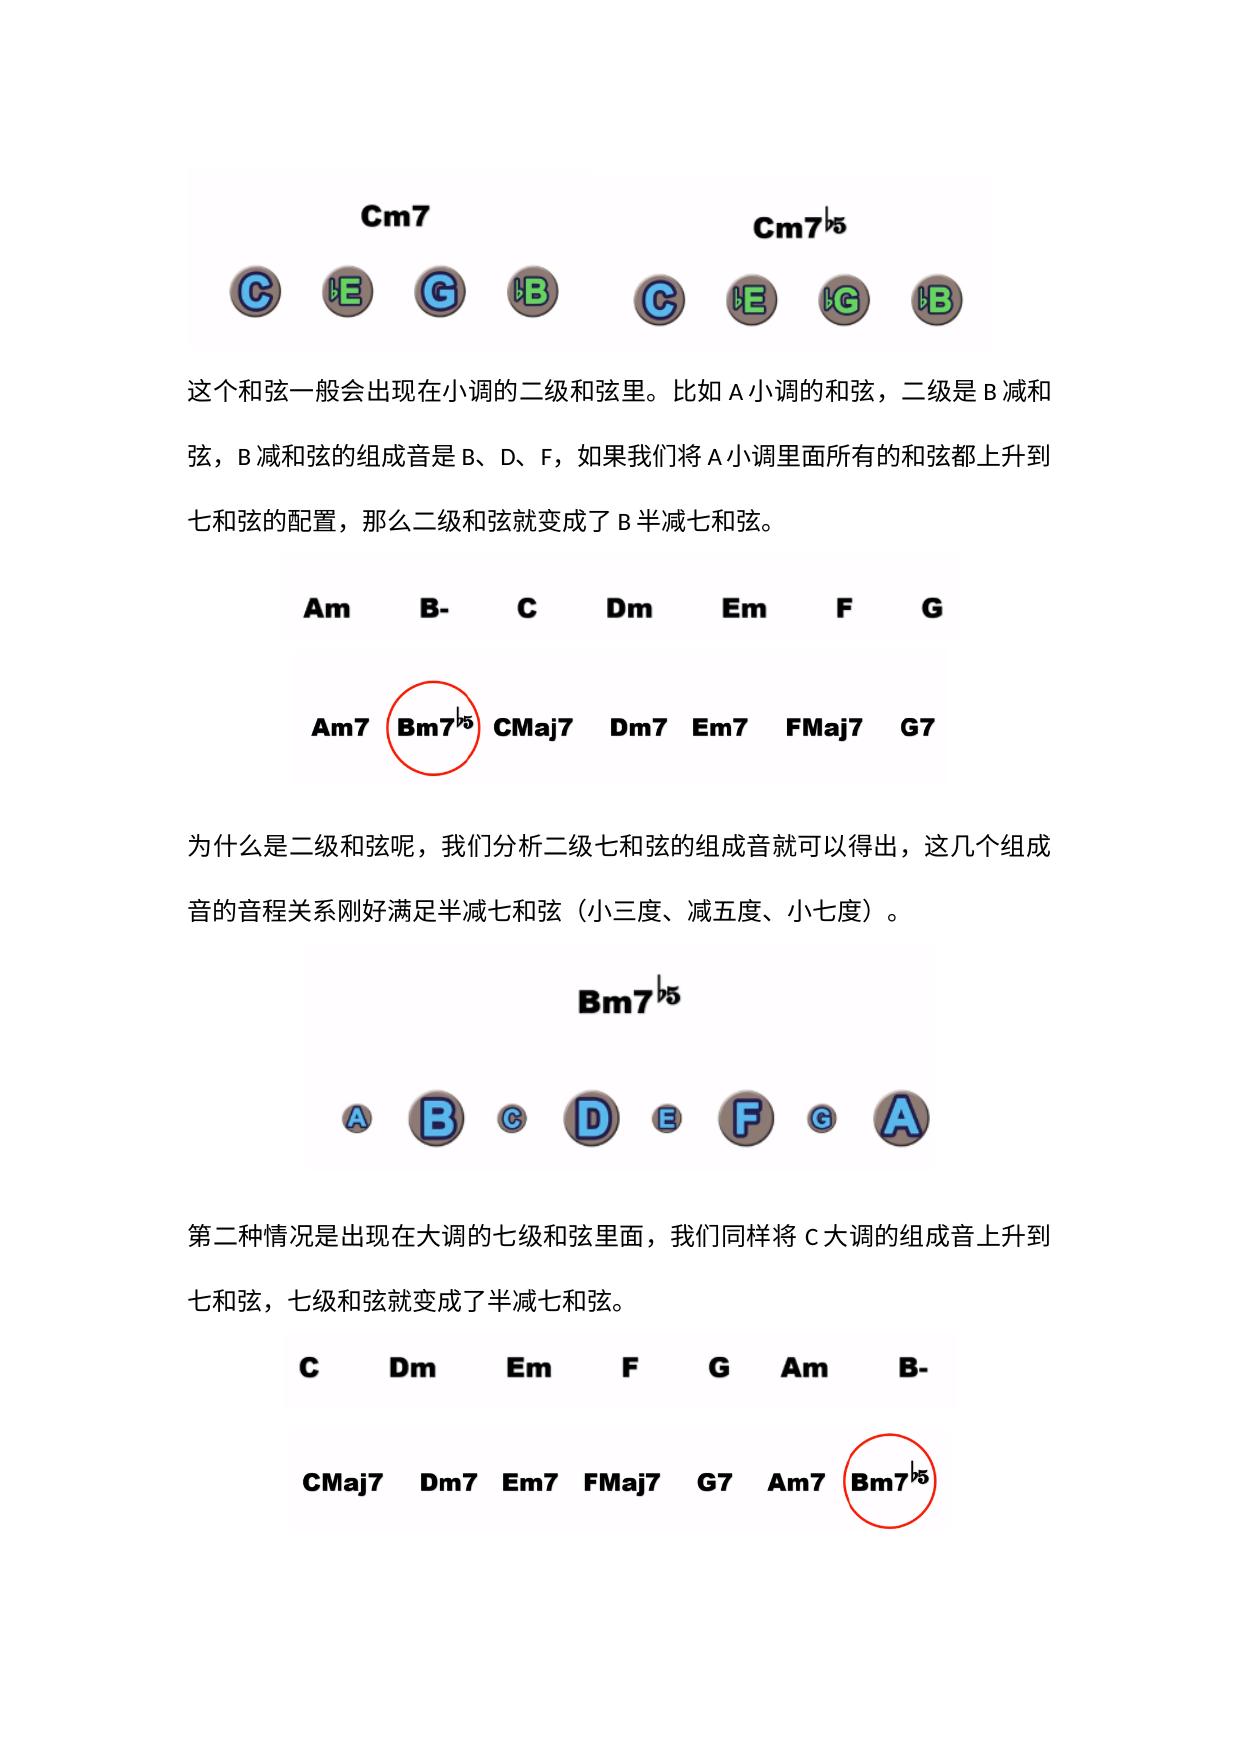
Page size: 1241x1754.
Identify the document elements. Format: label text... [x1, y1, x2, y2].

picture [187, 168, 994, 350]
picture [283, 1332, 957, 1409]
picture [293, 649, 948, 786]
picture [290, 1429, 951, 1531]
text 这个和弦一般会出现在小调的二级和弦里。比如A小调的和弦，二级是B减和弦，B减和弦的组成音是B、D、F，如果我们将A小调里面所有的和弦都上升到七和弦的配置，那么二级和弦就变成了B半减七和弦。 [187, 357, 1053, 552]
text 第二种情况是出现在大调的七级和弦里面，我们同样将C大调的组成音上升到七和弦，七级和弦就变成了半减七和弦。 [187, 1202, 1053, 1332]
text 为什么是二级和弦呢，我们分析二级七和弦的组成音就可以得出，这几个组成音的音程关系刚好满足半减七和弦（小三度、减五度、小七度）。 [187, 812, 1053, 942]
picture [306, 942, 934, 1172]
picture [281, 552, 959, 639]
